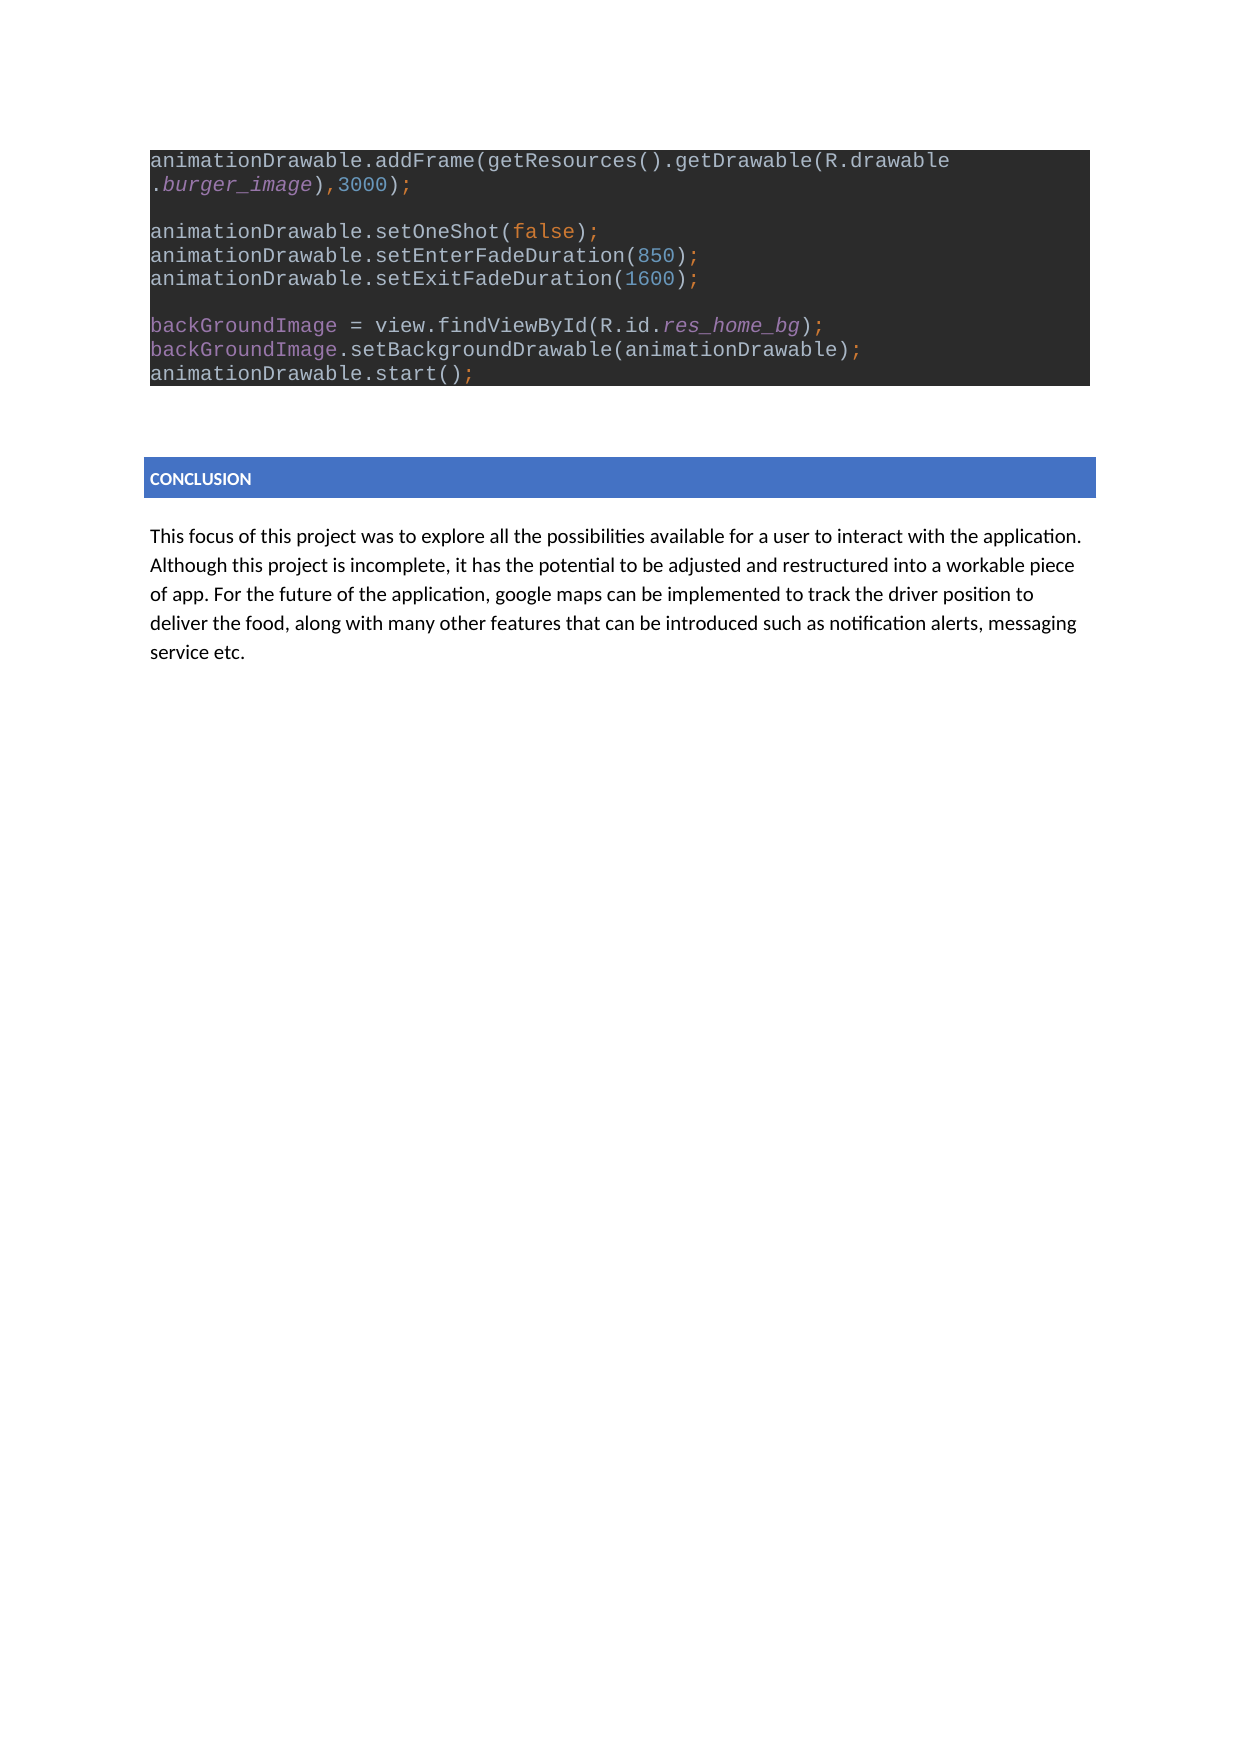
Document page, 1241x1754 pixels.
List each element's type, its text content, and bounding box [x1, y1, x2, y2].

text This focus of this project was to explore all the possibilities available for a user to interact with the application. Although this project is incomplete, it has the potential to be adjusted and restructured into a workable piece of app. For the future of the application, google maps can be implemented to track the driver position to deliver the food, along with many other features that can be introduced such as notification alerts, messaging service etc. [150, 523, 1090, 665]
subtitle conclusion [150, 464, 1090, 492]
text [150, 150, 1090, 386]
